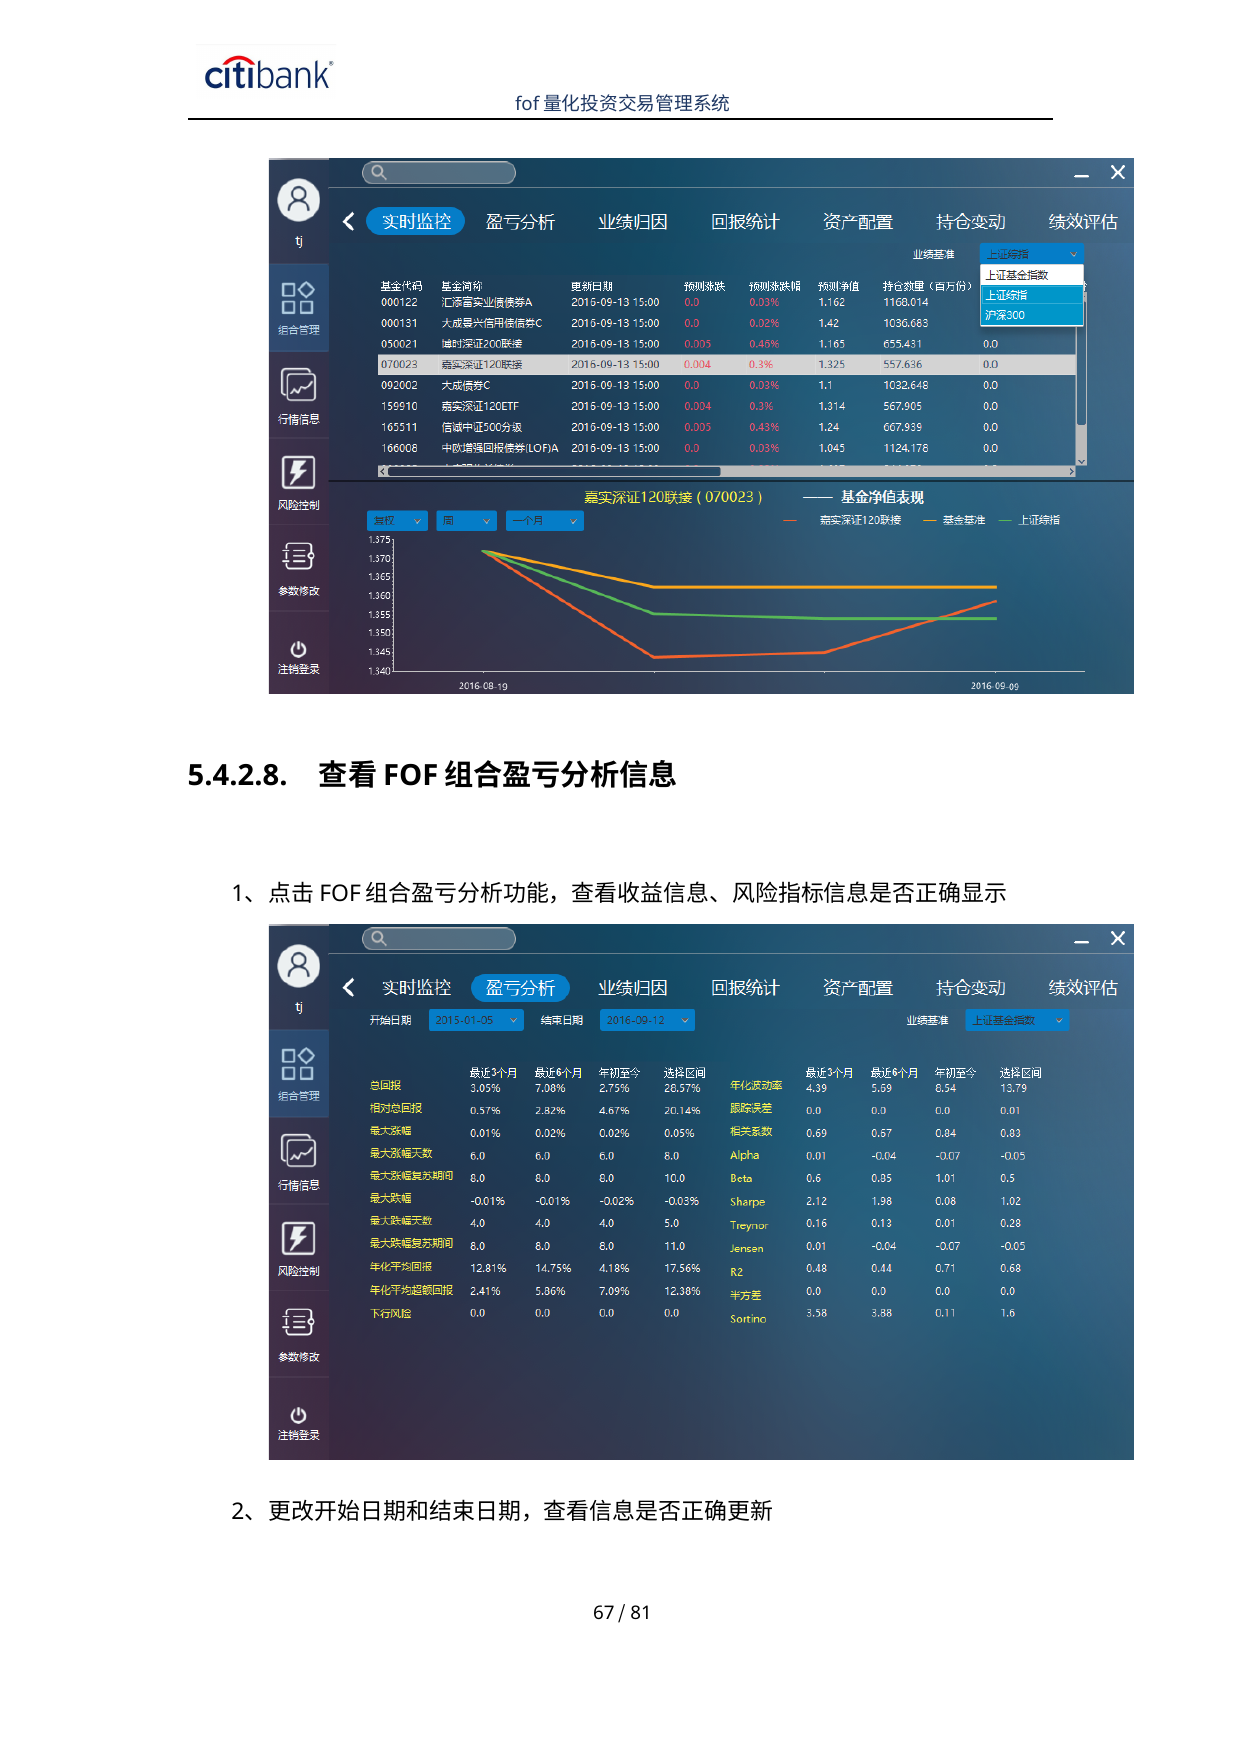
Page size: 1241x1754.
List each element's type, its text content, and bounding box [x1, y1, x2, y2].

subtitle 查看FOF组合盈亏分析信息 [187, 741, 1053, 806]
picture [195, 44, 337, 99]
picture [268, 924, 1134, 1460]
list 点击FOF组合盈亏分析功能，查看收益信息、风险指标信息是否正确显示 [231, 859, 1053, 924]
picture [268, 158, 1134, 694]
list 更改开始日期和结束日期，查看信息是否正确更新 [231, 1477, 1053, 1542]
